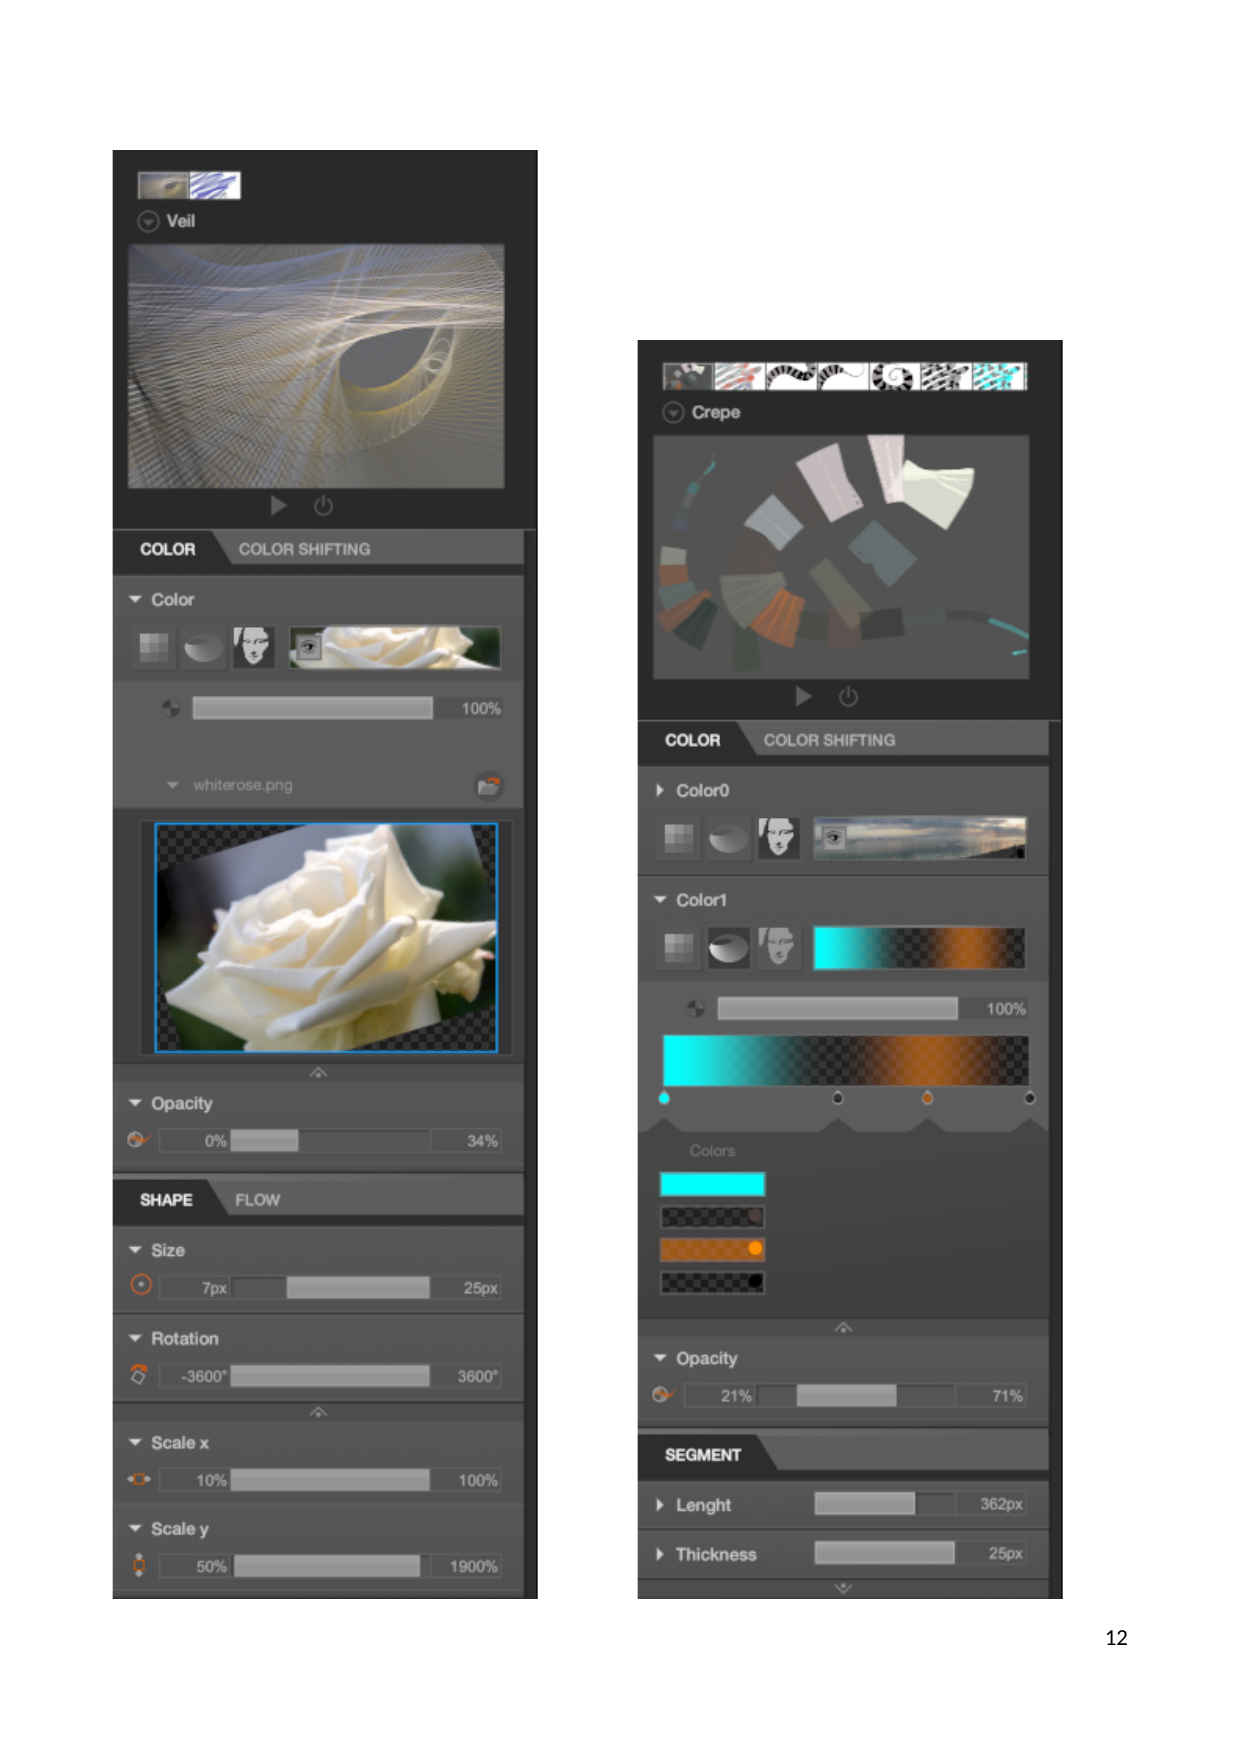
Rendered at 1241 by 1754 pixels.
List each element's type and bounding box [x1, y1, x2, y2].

picture [637, 340, 1063, 1599]
picture [112, 150, 538, 1599]
